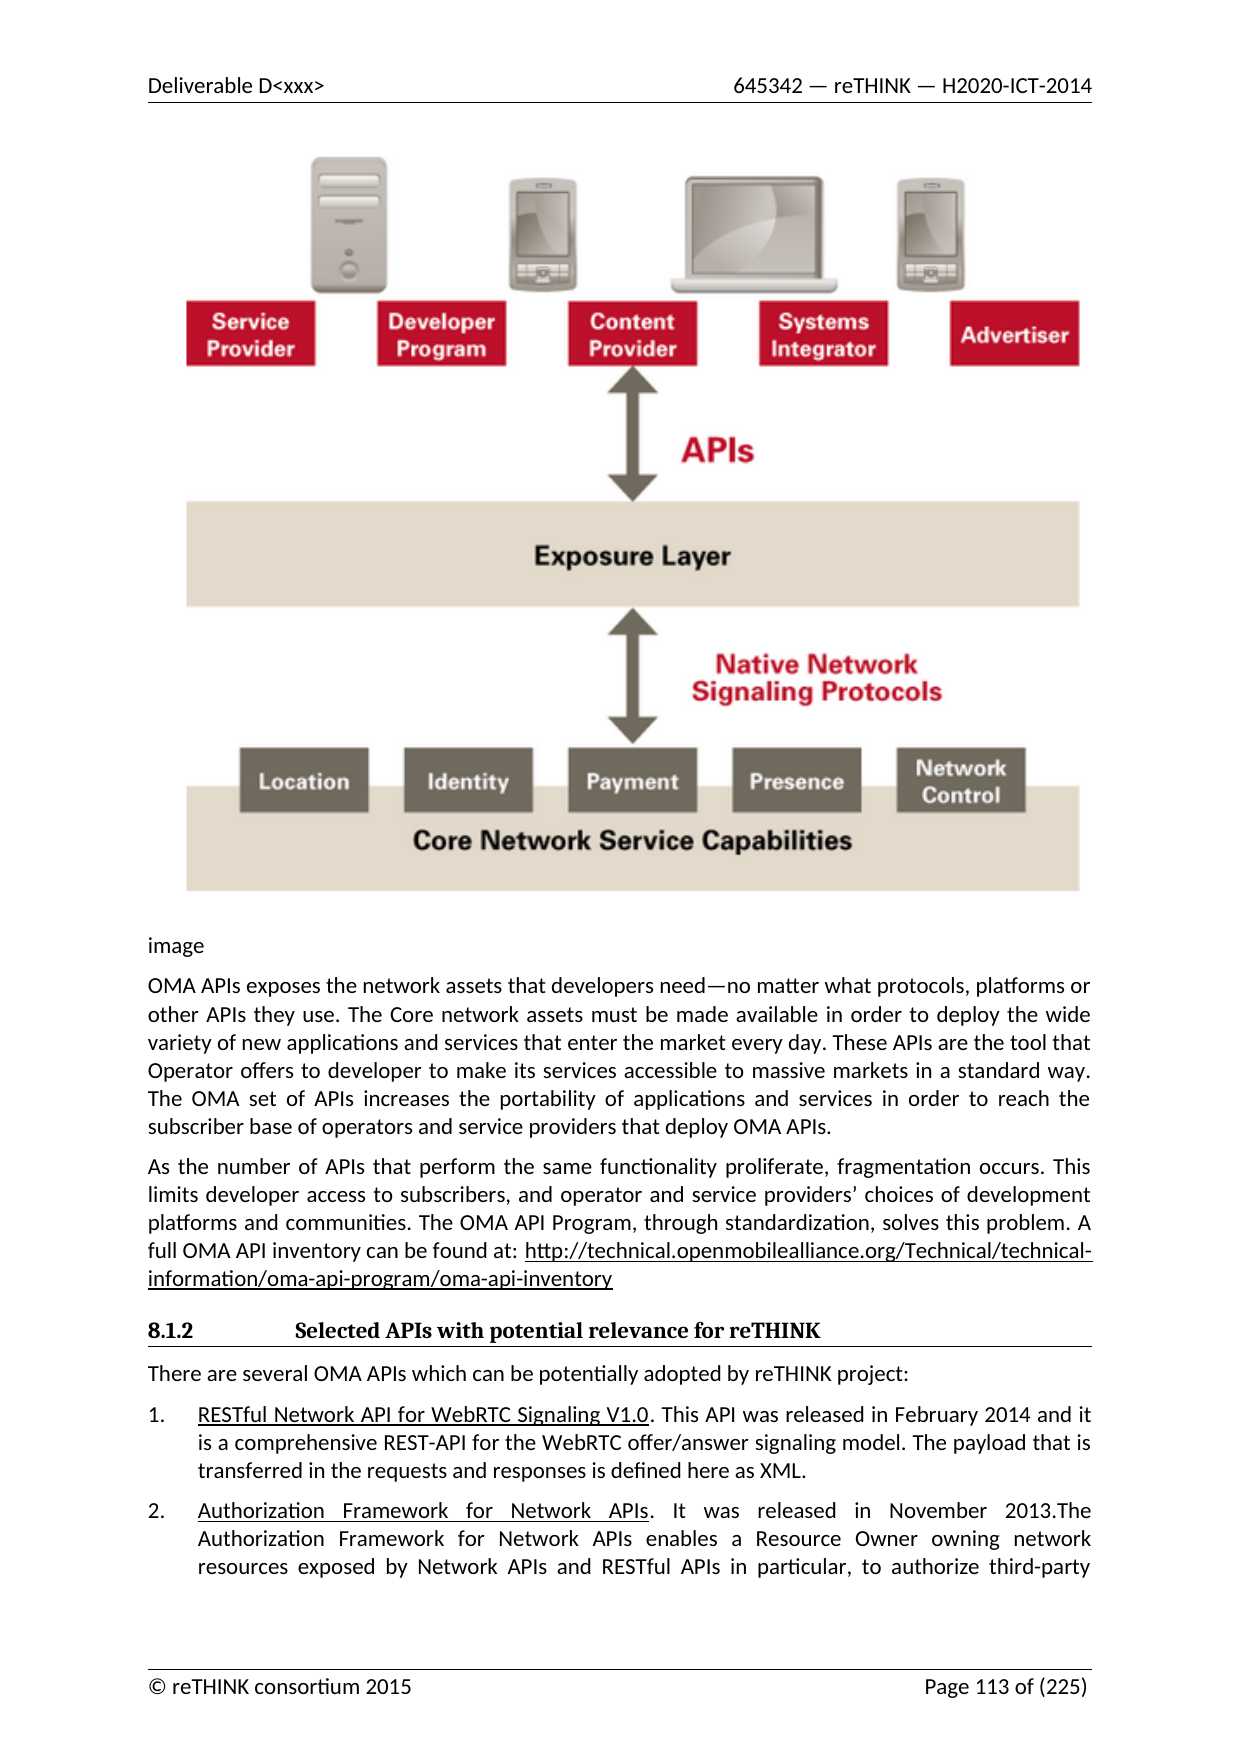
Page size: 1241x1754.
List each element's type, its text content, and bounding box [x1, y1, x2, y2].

picture [147, 147, 1092, 919]
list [148, 1496, 1092, 1581]
text image [148, 931, 1092, 959]
text As the number of APIs that perform the same functionality proliferate, fragmentation occurs. This limits developer access to subscribers, and operator and service providers’ choices of development platforms and communities. The OMA API Program, through standardization, solves this problem. A full OMA API inventory can be found at: http://technical.openmobilealliance.org/Technical/technical-information/oma-api-program/oma-api-inventory [148, 1152, 1092, 1292]
text OMA APIs exposes the network assets that developers need—no matter what protocols, platforms or other APIs they use. The Core network assets must be made available in order to deploy the wide variety of new applications and services that enter the market every day. These APIs are the tool that Operator offers to developer to make its services accessible to massive markets in a standard way. The OMA set of APIs increases the portability of applications and services in order to reach the subscriber base of operators and service providers that deploy OMA APIs. [148, 972, 1092, 1140]
subtitle Selected APIs with potential relevance for reTHINK [148, 1317, 1092, 1346]
list RESTful Network API for WebRTC Signaling V1.0. This API was released in February 2014 and it is a comprehensive REST-API for the WebRTC offer/answer signaling model. The payload that is transferred in the requests and responses is defined here as XML. [148, 1400, 1092, 1484]
text There are several OMA APIs which can be potentially adopted by reTHINK project: [148, 1359, 1092, 1387]
